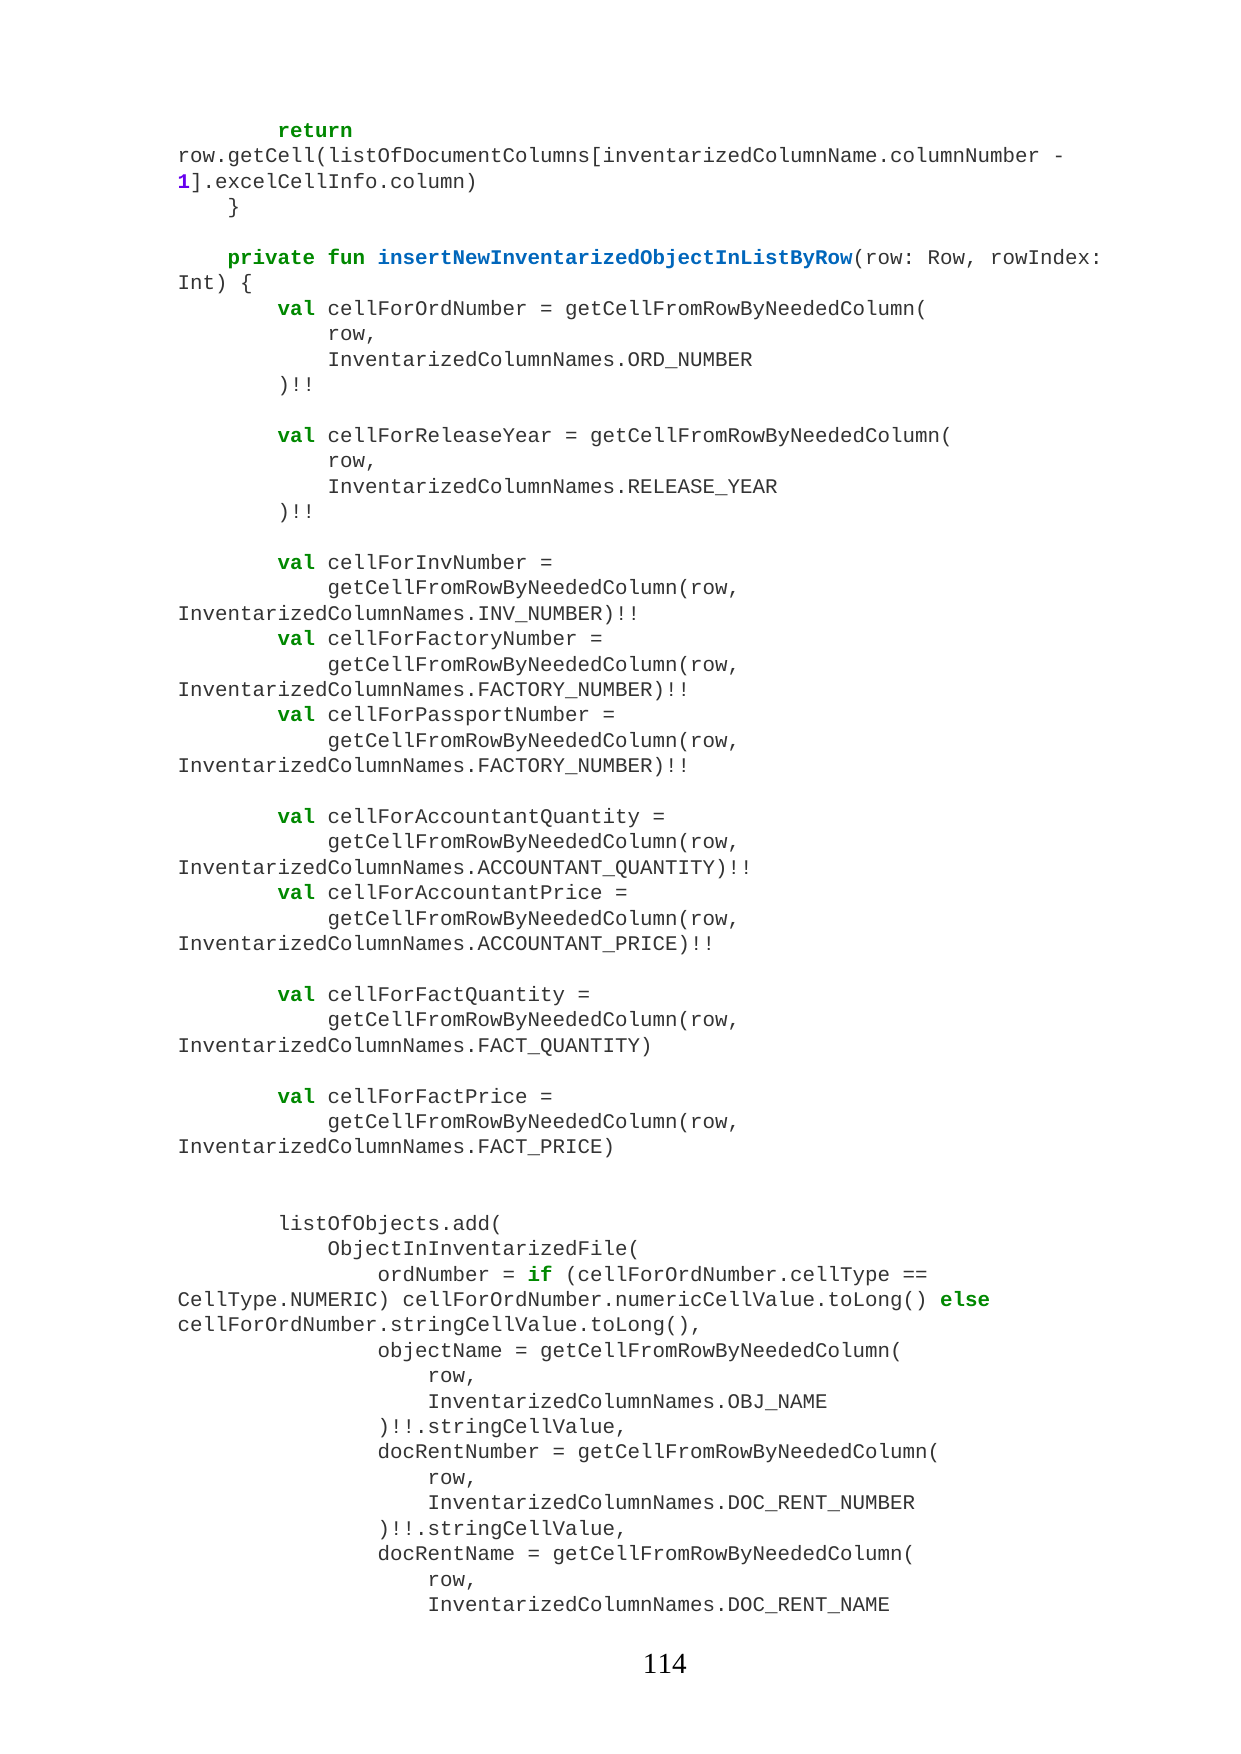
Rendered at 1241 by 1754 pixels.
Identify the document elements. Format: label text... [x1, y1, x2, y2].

text val cellForFactoryNumber = [177, 626, 1152, 652]
text objectName = getCellFromRowByNeededColumn( [177, 1338, 1152, 1363]
text val cellForOrdNumber = getCellFromRowByNeededColumn( [177, 296, 1152, 321]
text getCellFromRowByNeededColumn(row, InventarizedColumnNames.FACTORY_NUMBER)!! [177, 728, 1152, 779]
text row, [177, 321, 1152, 347]
text getCellFromRowByNeededColumn(row, InventarizedColumnNames.ACCOUNTANT_PRICE)!! [177, 906, 1152, 957]
text )!! [177, 499, 1152, 525]
text val cellForReleaseYear = getCellFromRowByNeededColumn( [177, 423, 1152, 448]
text InventarizedColumnNames.DOC_RENT_NAME [177, 1592, 1152, 1618]
text private fun insertNewInventarizedObjectInListByRow(row: Row, rowIndex: Int) { [177, 245, 1152, 296]
text ordNumber = if (cellForOrdNumber.cellType == CellType.NUMERIC) cellForOrdNumber.numericCellValue.toLong() else cellForOrdNumber.stringCellValue.toLong(), [177, 1262, 1152, 1338]
text )!!.stringCellValue, [177, 1516, 1152, 1541]
text ObjectInInventarizedFile( [177, 1236, 1152, 1262]
text } [177, 194, 1152, 220]
text listOfObjects.add( [177, 1211, 1152, 1236]
text )!! [177, 372, 1152, 398]
text docRentName = getCellFromRowByNeededColumn( [177, 1541, 1152, 1567]
text docRentNumber = getCellFromRowByNeededColumn( [177, 1440, 1152, 1465]
text val cellForAccountantQuantity = [177, 804, 1152, 830]
text getCellFromRowByNeededColumn(row, InventarizedColumnNames.FACT_PRICE) [177, 1109, 1152, 1160]
text getCellFromRowByNeededColumn(row, InventarizedColumnNames.FACT_QUANTITY) [177, 1008, 1152, 1058]
text return row.getCell(listOfDocumentColumns[inventarizedColumnName.columnNumber - 1].excelCellInfo.column) [177, 118, 1152, 194]
text InventarizedColumnNames.ORD_NUMBER [177, 347, 1152, 372]
text val cellForPassportNumber = [177, 703, 1152, 728]
text InventarizedColumnNames.RELEASE_YEAR [177, 474, 1152, 499]
text val cellForFactPrice = [177, 1084, 1152, 1109]
text row, [177, 1465, 1152, 1491]
text )!!.stringCellValue, [177, 1414, 1152, 1440]
text InventarizedColumnNames.OBJ_NAME [177, 1389, 1152, 1414]
text getCellFromRowByNeededColumn(row, InventarizedColumnNames.FACTORY_NUMBER)!! [177, 652, 1152, 703]
text row, [177, 448, 1152, 474]
text InventarizedColumnNames.DOC_RENT_NUMBER [177, 1491, 1152, 1516]
text row, [177, 1567, 1152, 1592]
text val cellForInvNumber = [177, 550, 1152, 576]
text getCellFromRowByNeededColumn(row, InventarizedColumnNames.INV_NUMBER)!! [177, 576, 1152, 626]
text val cellForFactQuantity = [177, 982, 1152, 1008]
text row, [177, 1363, 1152, 1389]
text val cellForAccountantPrice = [177, 881, 1152, 906]
text getCellFromRowByNeededColumn(row, InventarizedColumnNames.ACCOUNTANT_QUANTITY)!! [177, 830, 1152, 881]
